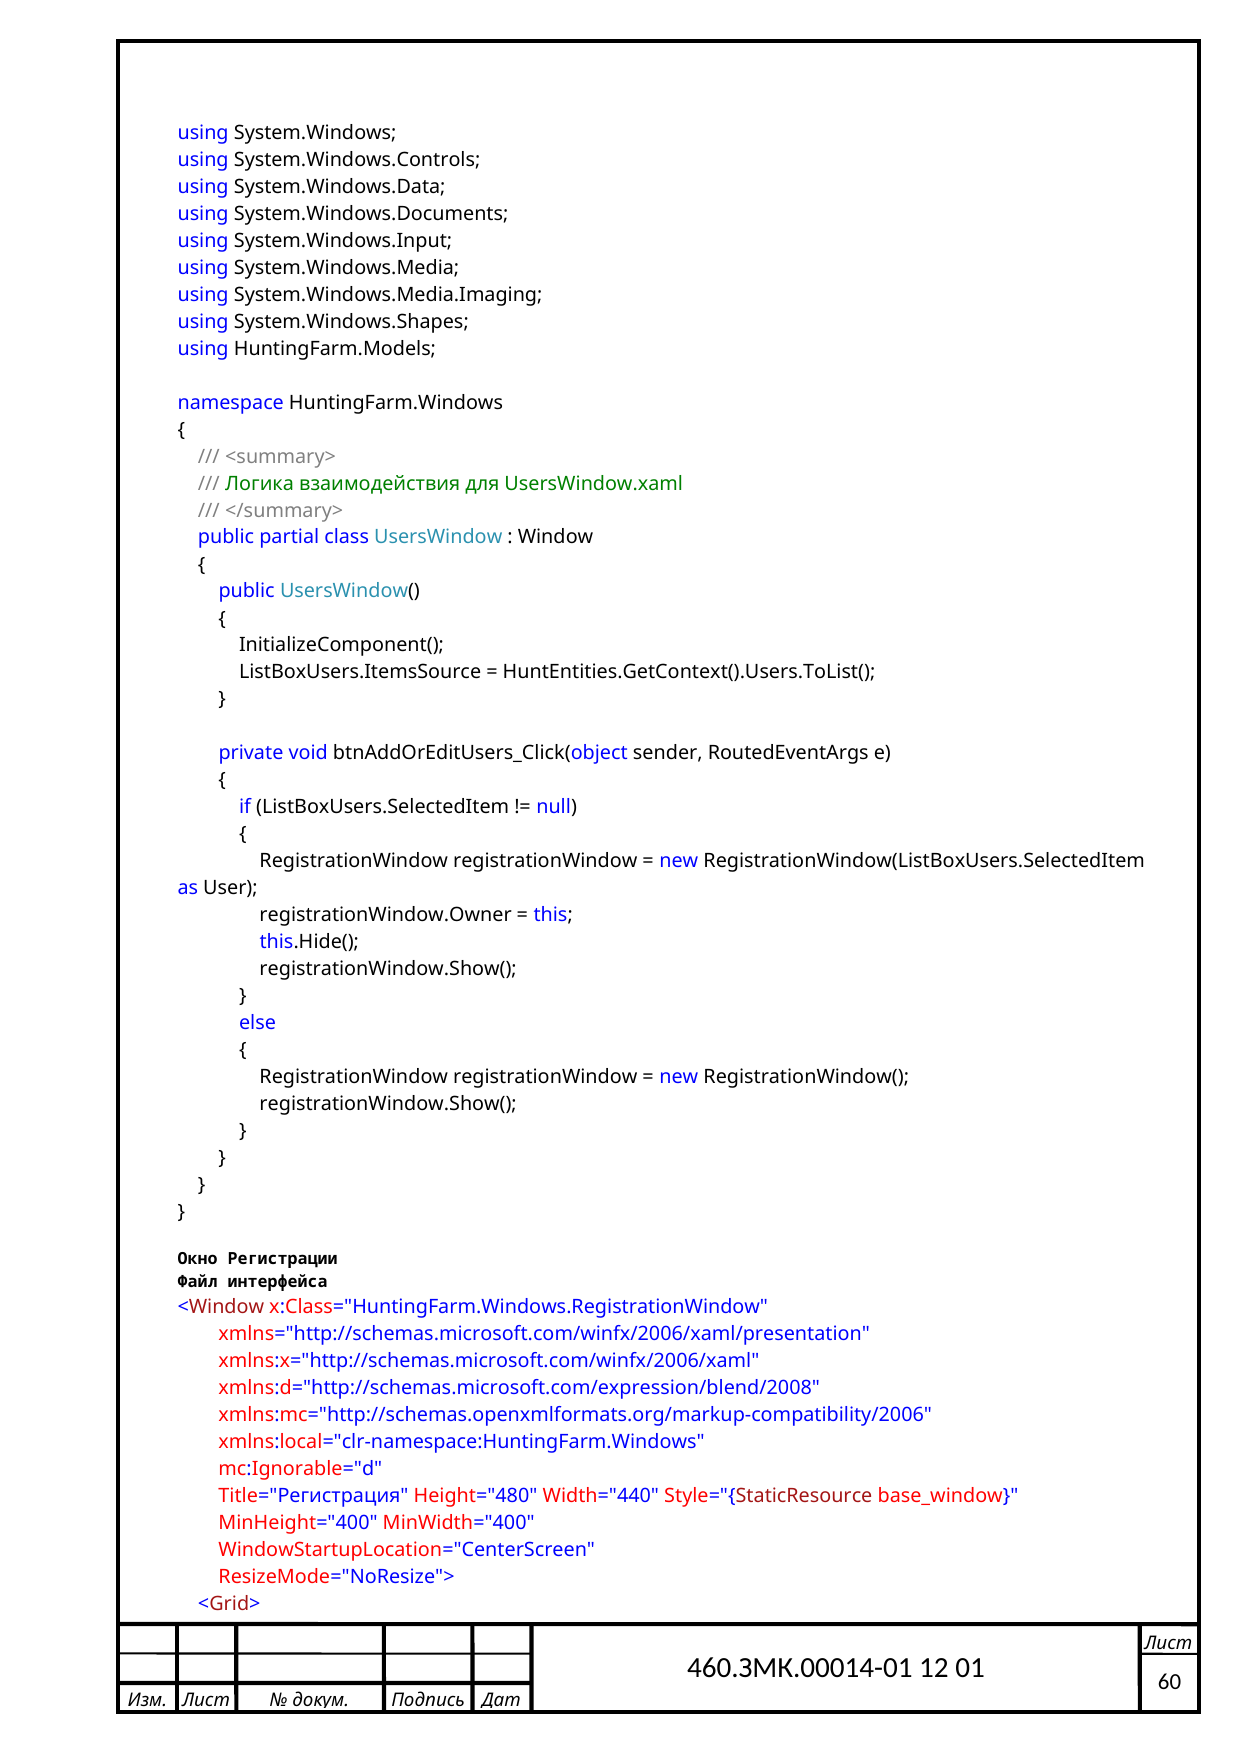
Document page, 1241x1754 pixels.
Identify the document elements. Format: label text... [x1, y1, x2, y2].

text namespace HuntingFarm.Windows [177, 388, 1152, 415]
text else [177, 1008, 1152, 1035]
text } [177, 981, 1152, 1008]
text ResizeMode="NoResize"> [177, 1562, 1152, 1589]
text MinHeight="400" MinWidth="400" [177, 1508, 1152, 1535]
text ListBoxUsers.ItemsSource = HuntEntities.GetContext().Users.ToList(); [177, 658, 1152, 685]
text /// </summary> [177, 496, 1152, 523]
text using System.Windows.Controls; [177, 145, 1152, 172]
text xmlns="http://schemas.microsoft.com/winfx/2006/xaml/presentation" [177, 1319, 1152, 1346]
text } [177, 685, 1152, 712]
text { [177, 1035, 1152, 1062]
text private void btnAddOrEditUsers_Click(object sender, RoutedEventArgs e) [177, 739, 1152, 766]
text if (ListBoxUsers.SelectedItem != null) [177, 793, 1152, 819]
text RegistrationWindow registrationWindow = new RegistrationWindow(); [177, 1062, 1152, 1089]
text <Grid> [177, 1589, 1152, 1616]
text public UsersWindow() [177, 577, 1152, 604]
text using System.Windows; [177, 118, 1152, 145]
text } [177, 1143, 1152, 1170]
text using System.Windows.Shapes; [177, 307, 1152, 334]
text } [177, 1116, 1152, 1143]
text /// Логика взаимодействия для UsersWindow.xaml [177, 469, 1152, 496]
text Файл интерфейса [177, 1270, 1152, 1292]
text using System.Windows.Media; [177, 253, 1152, 280]
text xmlns:d="http://schemas.microsoft.com/expression/blend/2008" [177, 1373, 1152, 1400]
text } [177, 1170, 1152, 1197]
text using System.Windows.Media.Imaging; [177, 280, 1152, 307]
text xmlns:mc="http://schemas.openxmlformats.org/markup-compatibility/2006" [177, 1400, 1152, 1427]
text registrationWindow.Owner = this; [177, 901, 1152, 927]
text InitializeComponent(); [177, 631, 1152, 658]
text Title="Регистрация" Height="480" Width="440" Style="{StaticResource base_window}" [177, 1481, 1152, 1508]
text { [177, 766, 1152, 793]
text WindowStartupLocation="CenterScreen" [177, 1535, 1152, 1562]
text } [177, 1197, 1152, 1224]
text Окно Регистрации [177, 1247, 1152, 1270]
text xmlns:x="http://schemas.microsoft.com/winfx/2006/xaml" [177, 1346, 1152, 1373]
text mc:Ignorable="d" [177, 1454, 1152, 1481]
text using System.Windows.Documents; [177, 199, 1152, 226]
text { [177, 819, 1152, 847]
text this.Hide(); [177, 927, 1152, 954]
text public partial class UsersWindow : Window [177, 523, 1152, 550]
text using System.Windows.Input; [177, 226, 1152, 253]
text registrationWindow.Show(); [177, 954, 1152, 981]
text xmlns:local="clr-namespace:HuntingFarm.Windows" [177, 1427, 1152, 1454]
text /// <summary> [177, 442, 1152, 469]
text { [177, 550, 1152, 577]
text using System.Windows.Data; [177, 172, 1152, 199]
text using HuntingFarm.Models; [177, 334, 1152, 361]
text <Window x:Class="HuntingFarm.Windows.RegistrationWindow" [177, 1292, 1152, 1319]
text registrationWindow.Show(); [177, 1089, 1152, 1116]
text RegistrationWindow registrationWindow = new RegistrationWindow(ListBoxUsers.SelectedItem as User); [177, 847, 1152, 901]
text { [177, 415, 1152, 442]
text { [177, 604, 1152, 631]
